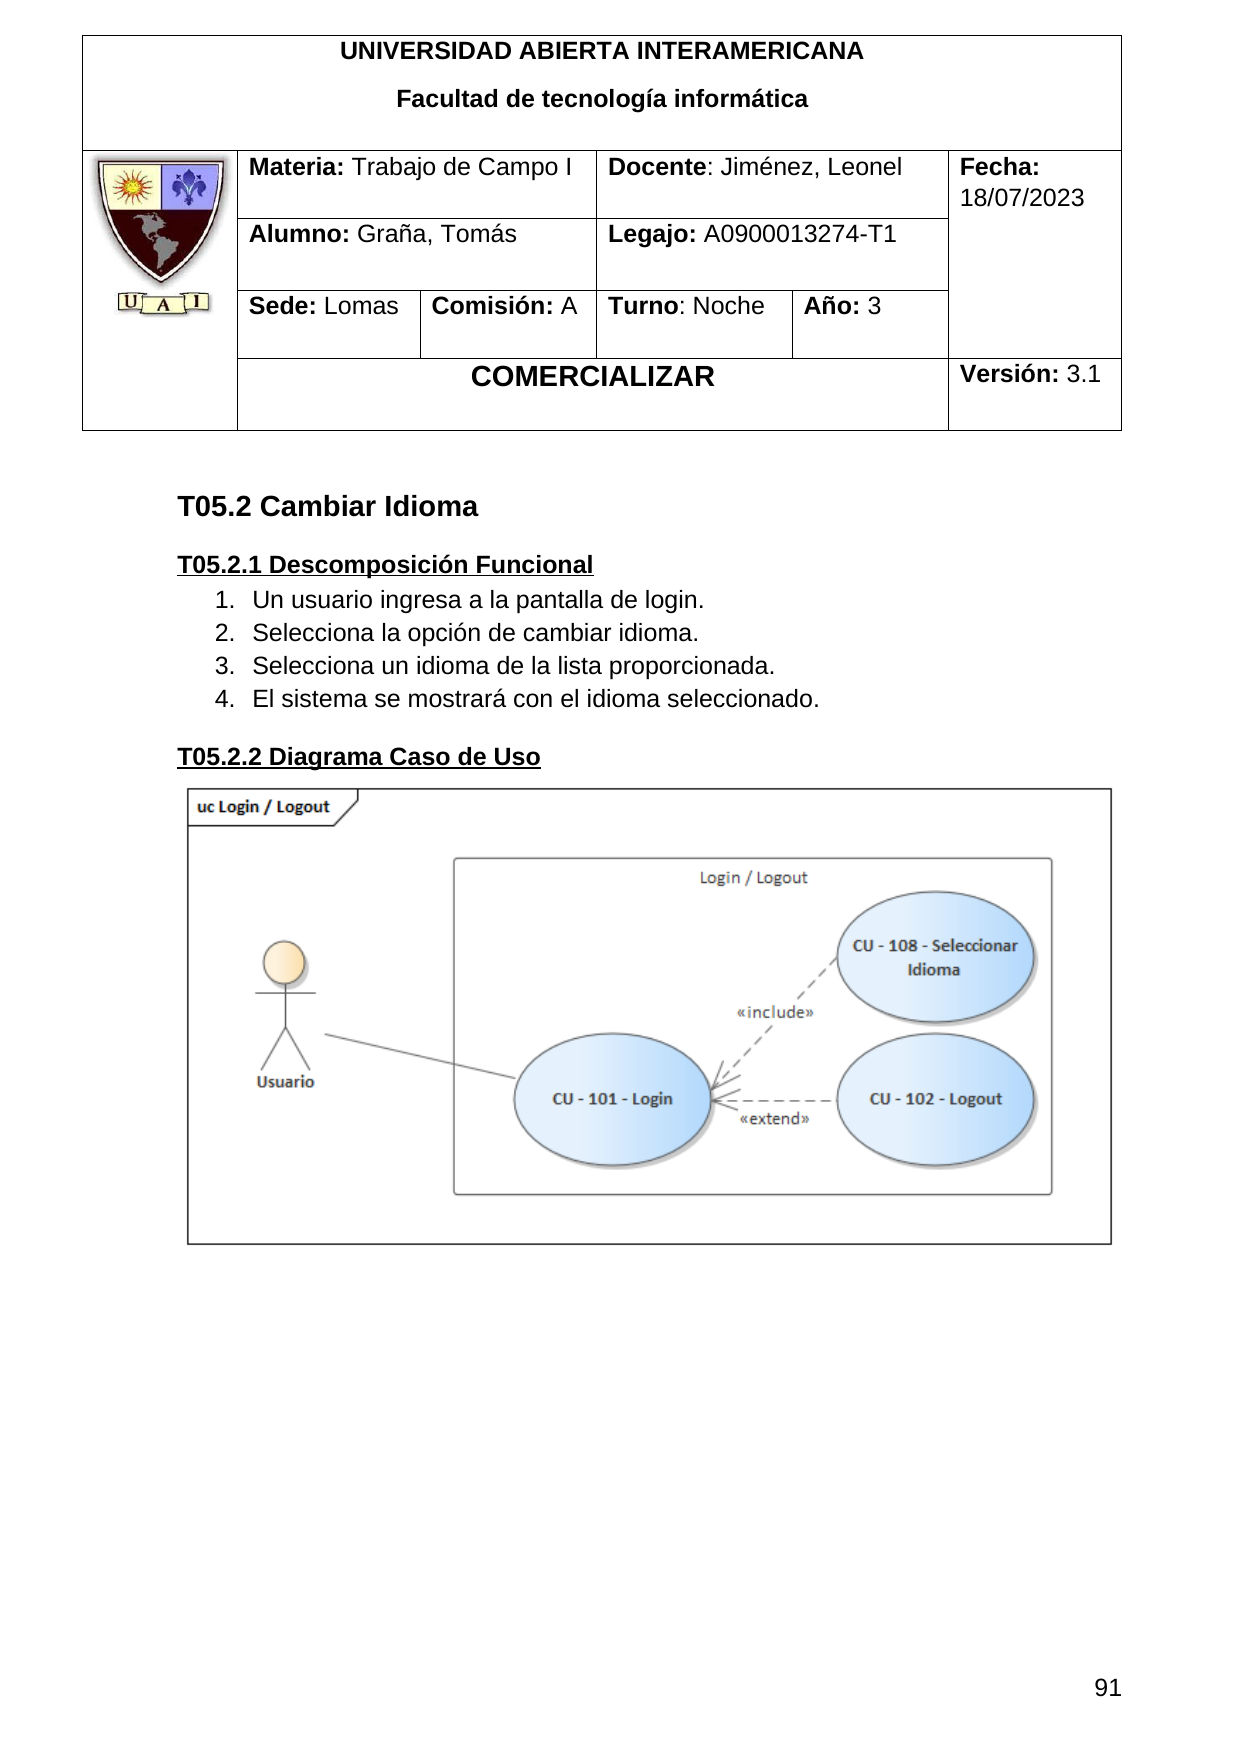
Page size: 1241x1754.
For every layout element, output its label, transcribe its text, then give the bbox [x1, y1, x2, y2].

list Selecciona la opción de cambiar idioma. [214, 618, 1122, 647]
subtitle T05.2 Cambiar Idioma [177, 489, 1122, 522]
subtitle T05.2.1 Descomposición Funcional [177, 550, 1122, 579]
picture [177, 777, 1122, 1255]
picture [87, 151, 234, 320]
subtitle T05.2.2 Diagrama Caso de Uso [177, 742, 1122, 771]
list Un usuario ingresa a la pantalla de login. [214, 585, 1122, 614]
list El sistema se mostrará con el idioma seleccionado. [214, 684, 1122, 713]
list Selecciona un idioma de la lista proporcionada. [214, 651, 1122, 680]
